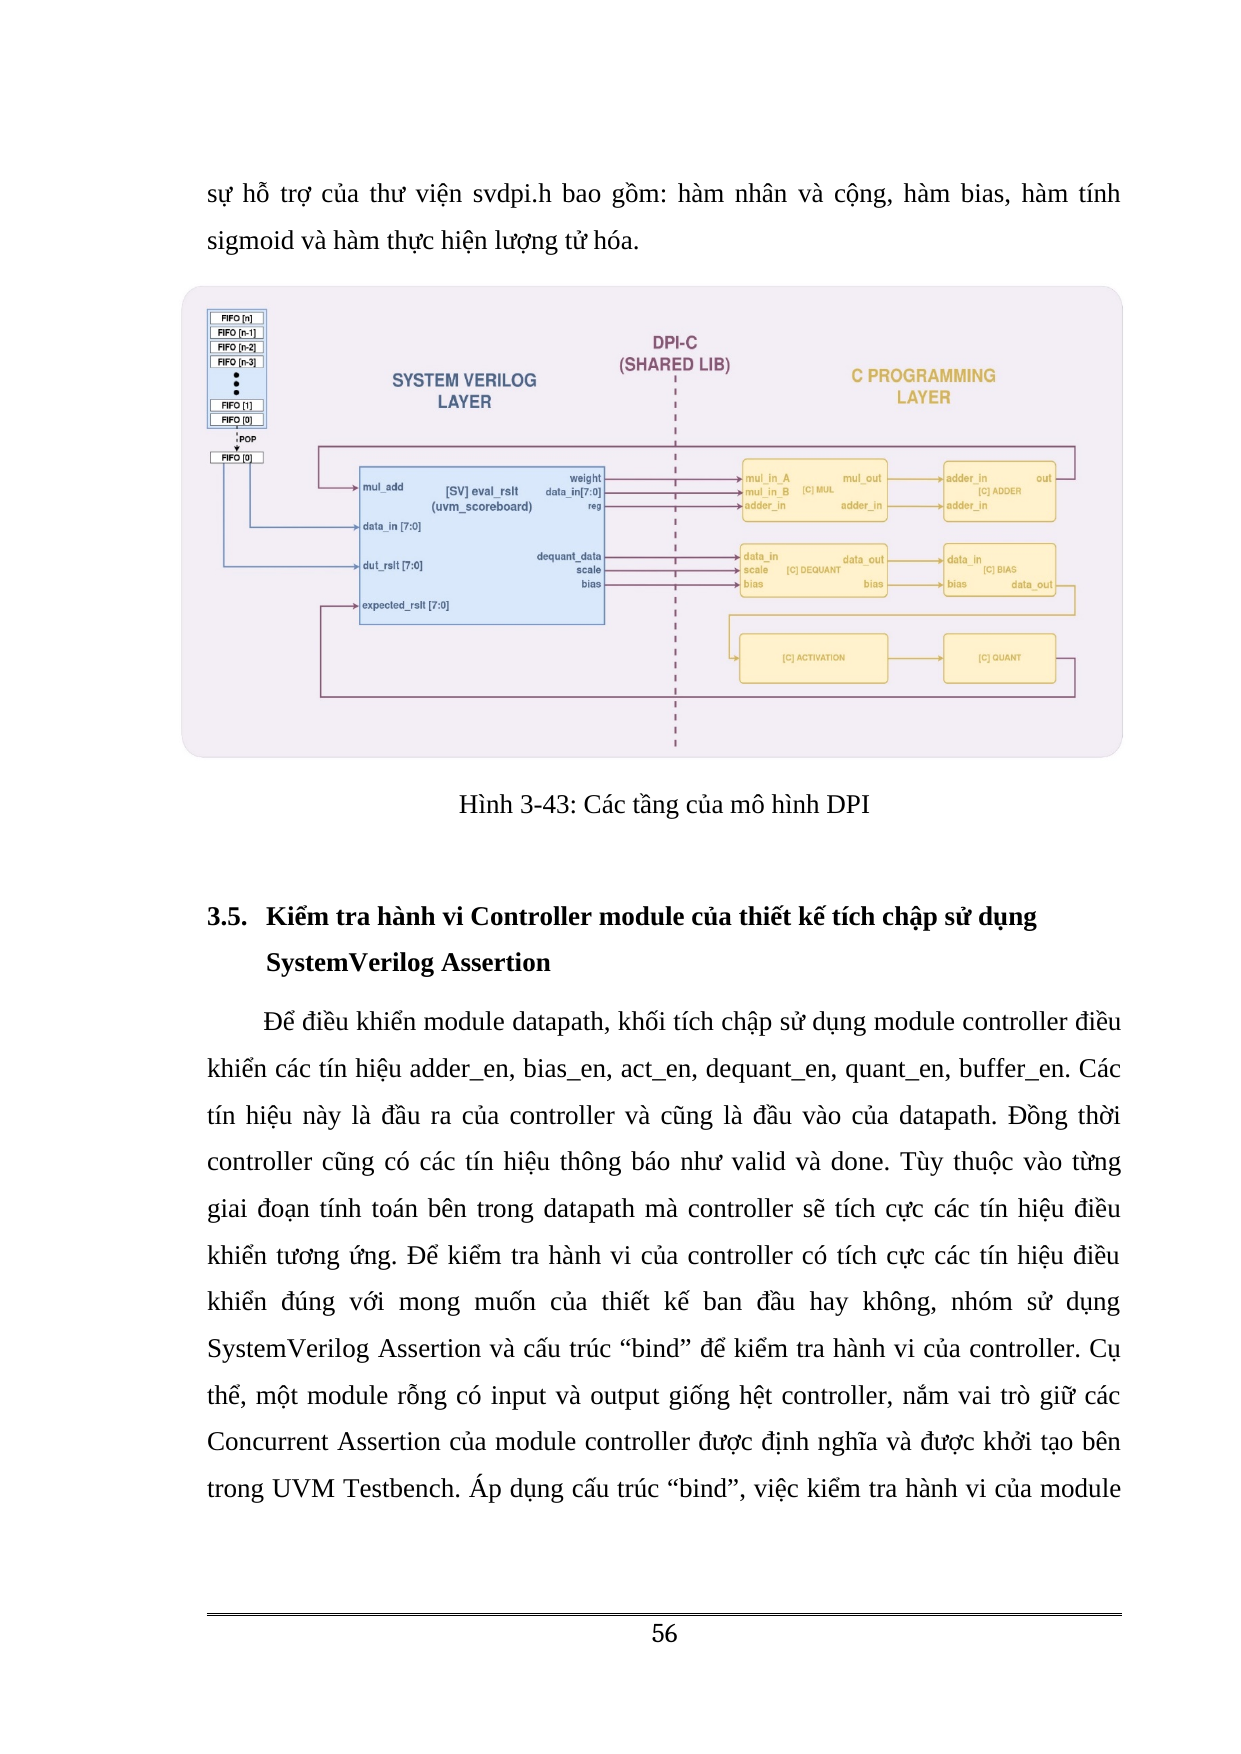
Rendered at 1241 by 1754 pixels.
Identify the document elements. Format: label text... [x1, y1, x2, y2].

picture [178, 283, 1126, 761]
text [207, 1006, 1122, 1503]
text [207, 177, 1122, 255]
subtitle Kiểm tra hành vi Controller module của thiết kế tích chập sử dụng SystemVerilog Assertion [207, 900, 1122, 977]
